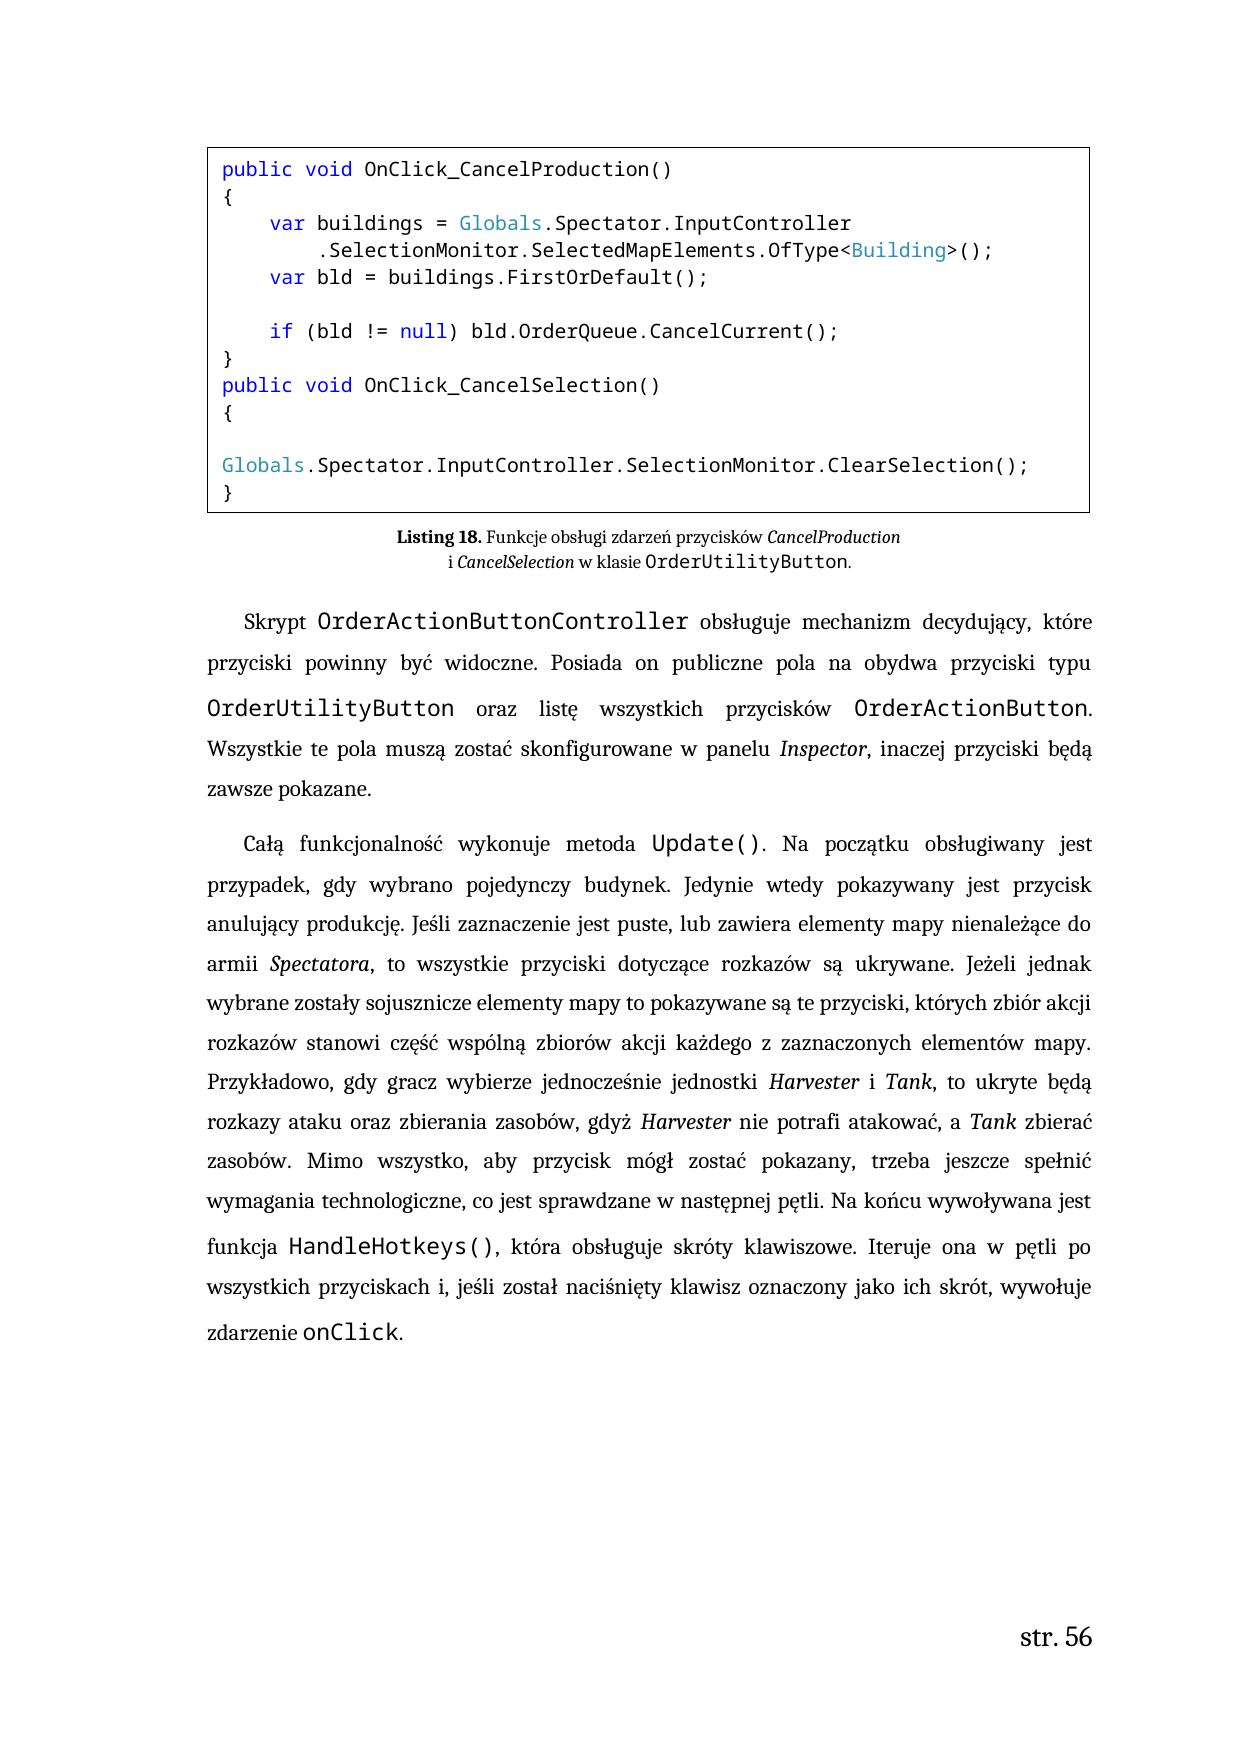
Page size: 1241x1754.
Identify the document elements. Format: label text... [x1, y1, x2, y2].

text Listing 18. Funkcje obsługi zdarzeń przycisków CancelProduction i CancelSelection w klasie OrderUtilityButton. [207, 527, 1092, 574]
text Skrypt OrderActionButtonController obsługuje mechanizm decydujący, które przyciski powinny być widoczne. Posiada on publiczne pola na obydwa przyciski typu OrderUtilityButton oraz listę wszystkich przycisków OrderActionButton. Wszystkie te pola muszą zostać skonfigurowane w panelu Inspector, inaczej przyciski będą zawsze pokazane. [207, 605, 1092, 802]
text Całą funkcjonalność wykonuje metoda Update(). Na początku obsługiwany jest przypadek, gdy wybrano pojedynczy budynek. Jedynie wtedy pokazywany jest przycisk anulujący produkcję. Jeśli zaznaczenie jest puste, lub zawiera elementy mapy nienależące do armii Spectatora, to wszystkie przyciski dotyczące rozkazów są ukrywane. Jeżeli jednak wybrane zostały sojusznicze elementy mapy to pokazywane są te przyciski, których zbiór akcji rozkazów stanowi część wspólną zbiorów akcji każdego z zaznaczonych elementów mapy. Przykładowo, gdy gracz wybierze jednocześnie jednostki Harvester i Tank, to ukryte będą rozkazy ataku oraz zbierania zasobów, gdyż Harvester nie potrafi atakować, a Tank zbierać zasobów. Mimo wszystko, aby przycisk mógł zostać pokazany, trzeba jeszcze spełnić wymagania technologiczne, co jest sprawdzane w następnej pętli. Na końcu wywoływana jest funkcja HandleHotkeys(), która obsługuje skróty klawiszowe. Iteruje ona w pętli po wszystkich przyciskach i, jeśli został naciśnięty klawisz oznaczony jako ich skrót, wywołuje zdarzenie onClick. [207, 827, 1092, 1347]
